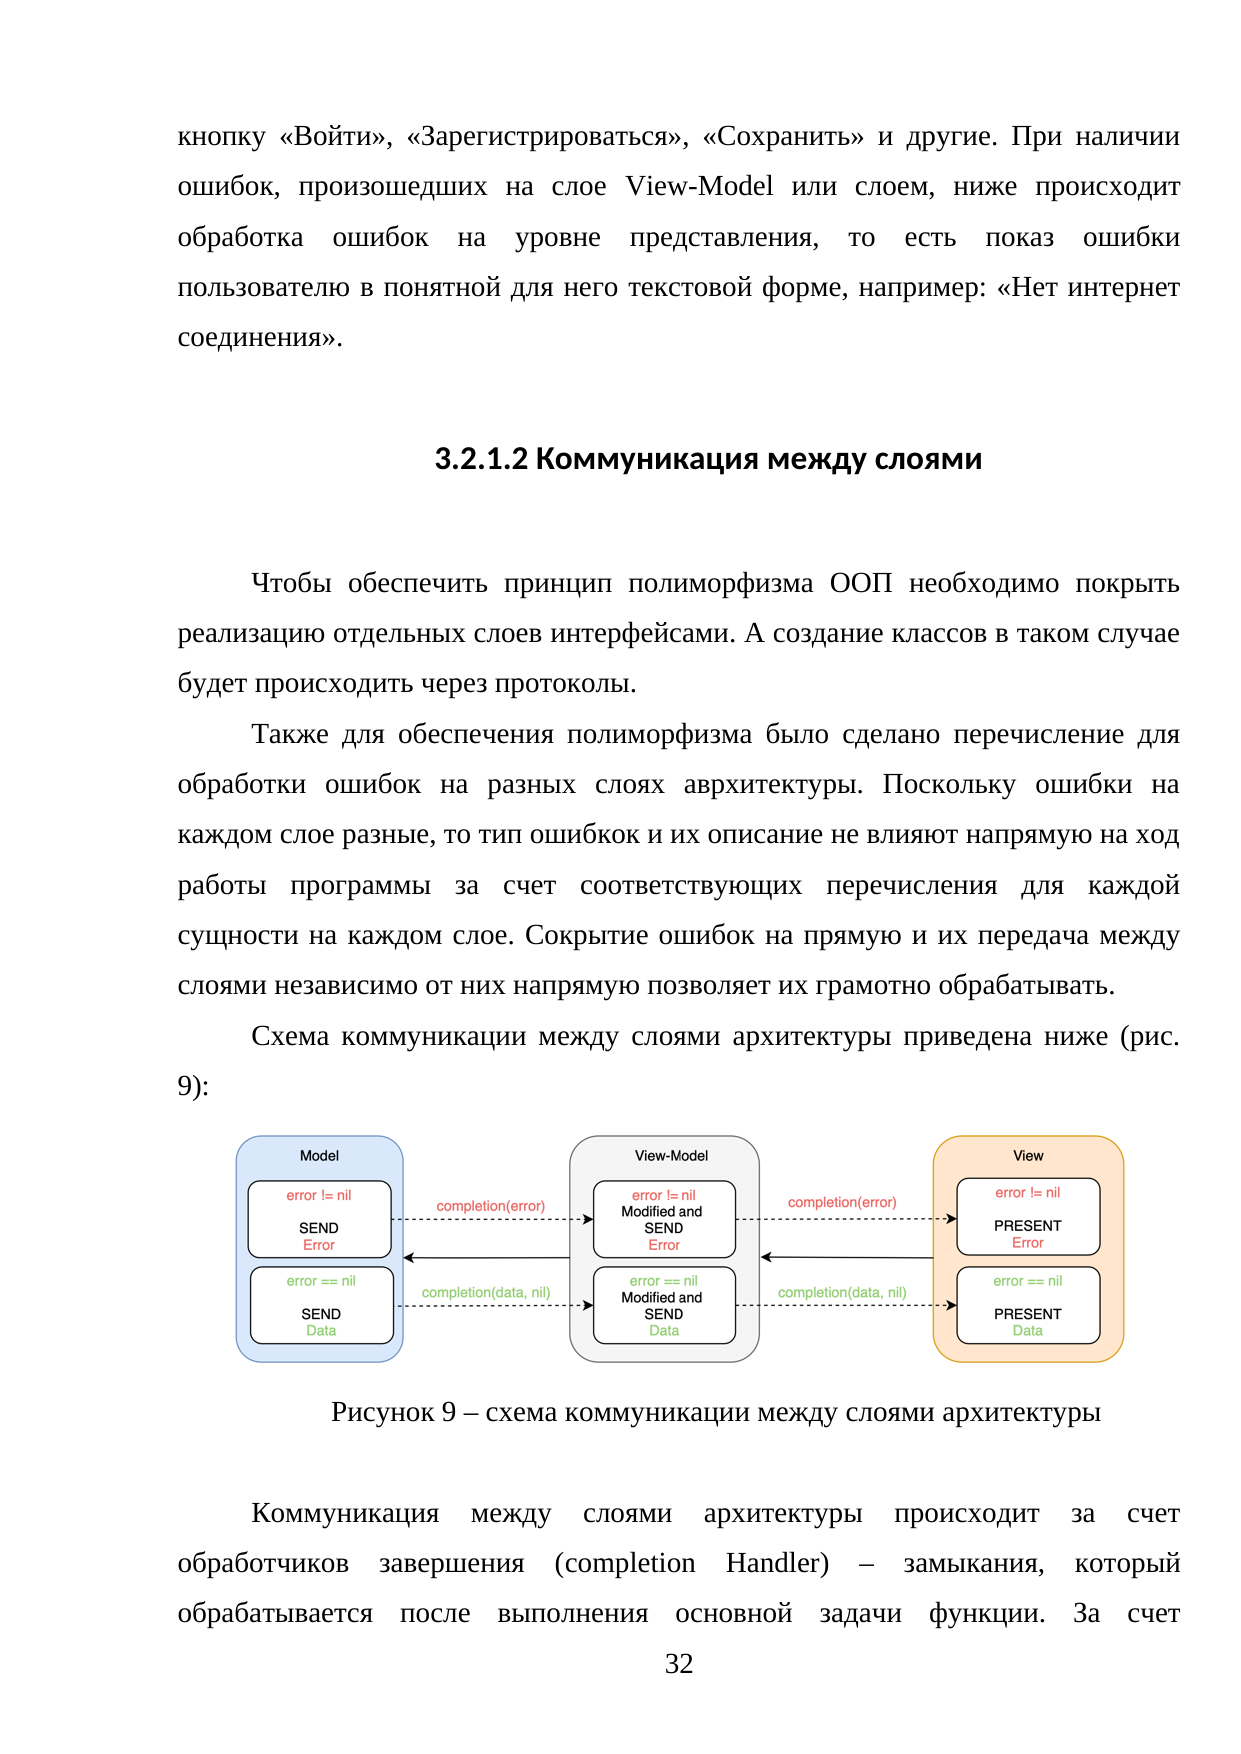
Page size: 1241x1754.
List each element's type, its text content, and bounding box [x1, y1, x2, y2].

picture [226, 1118, 1133, 1378]
text Чтобы обеспечить принцип полиморфизма ООП необходимо покрыть реализацию отдельных слоев интерфейсами. А создание классов в таком случае будет происходить через протоколы. [177, 565, 1181, 699]
text Схема коммуникации между слоями архитектуры приведена ниже (рис. 9): [177, 1018, 1181, 1102]
text Также для обеспечения полиморфизма было сделано перечисление для обработки ошибок на разных слоях аврхитектуры. Поскольку ошибки на каждом слое разные, то тип ошибкок и их описание не влияют напрямую на ход работы программы за счет соответствующих перечисления для каждой сущности на каждом слое. Сокрытие ошибок на прямую и их передача между слоями независимо от них напрямую позволяет их грамотно обрабатывать. [177, 716, 1181, 1001]
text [177, 1495, 1181, 1629]
text Рисунок 9 – схема коммуникации между слоями архитектуры [177, 1394, 1181, 1428]
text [177, 118, 1181, 353]
subtitle 3.2.1.2 Коммуникация между слоями [236, 437, 1181, 477]
